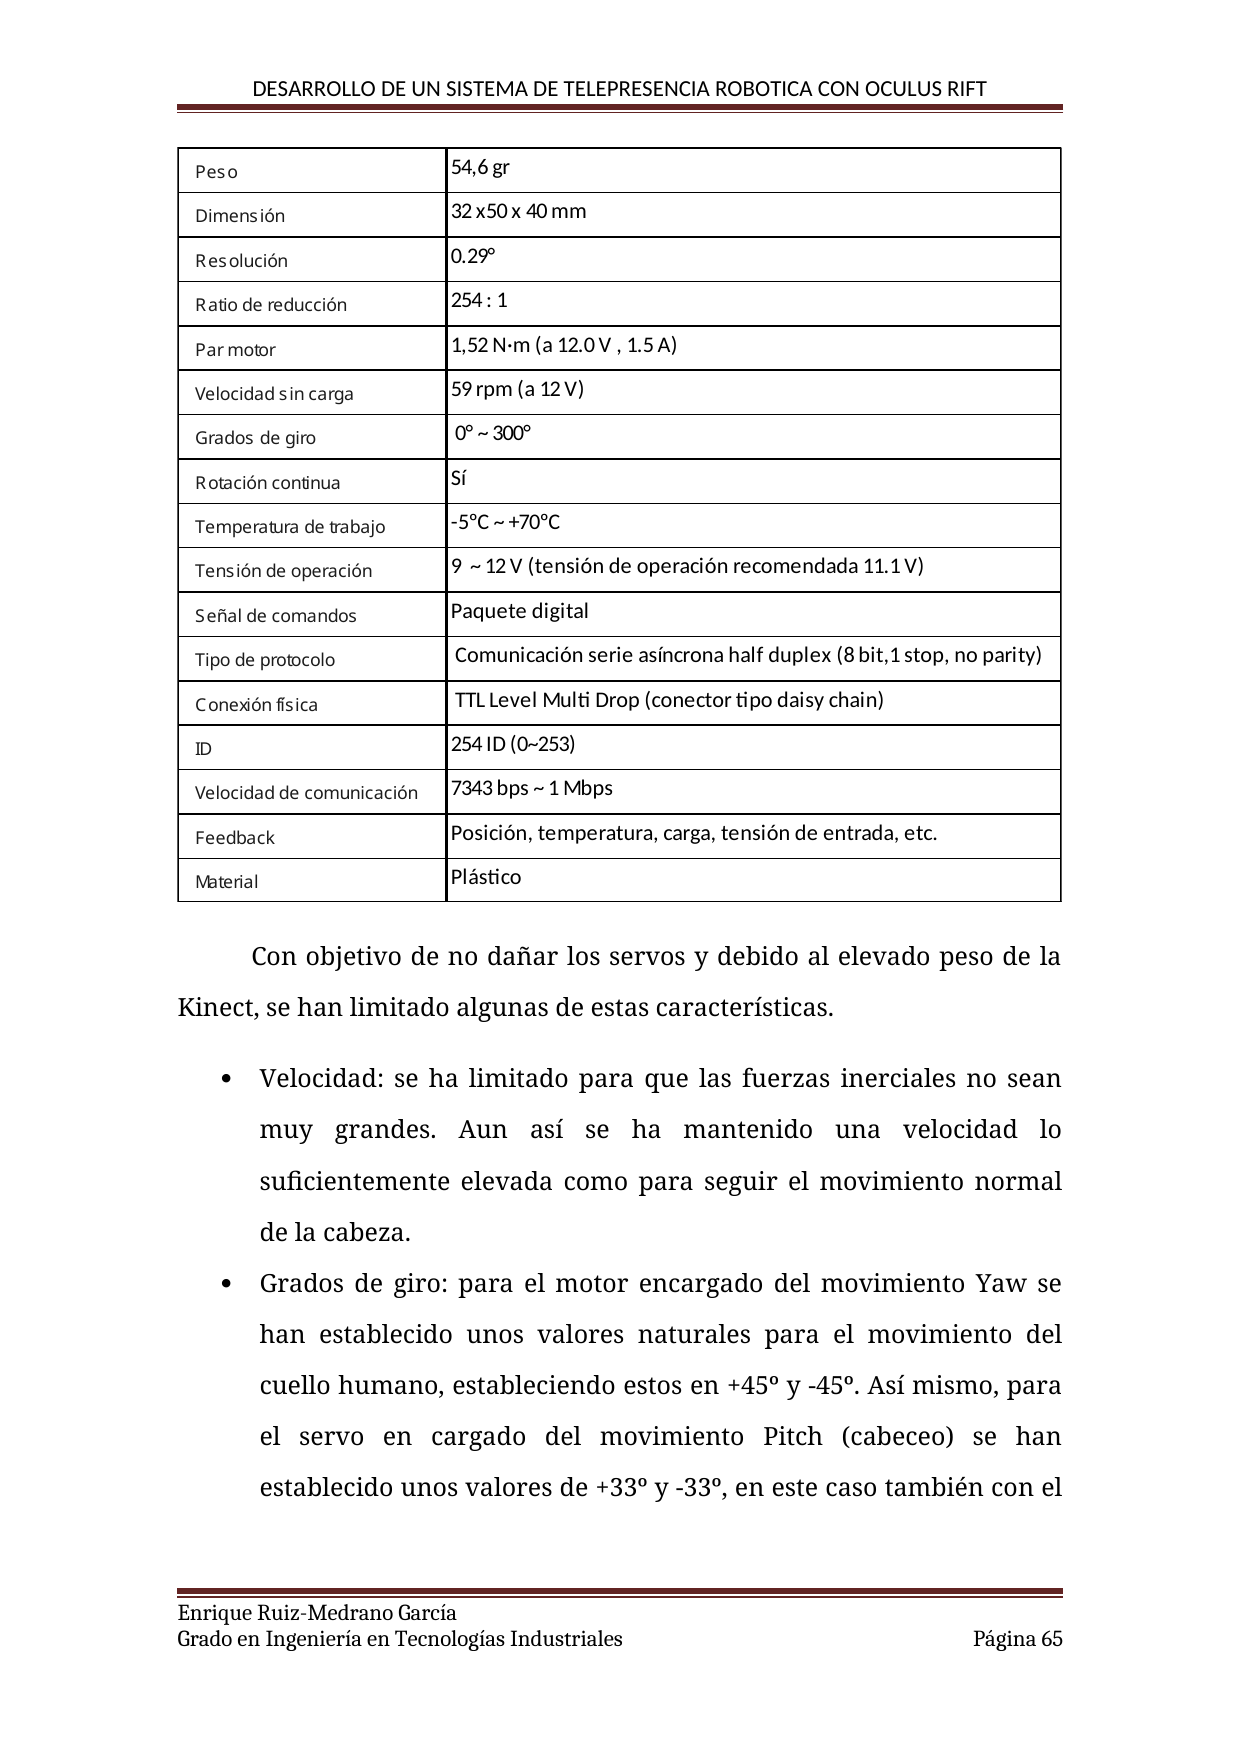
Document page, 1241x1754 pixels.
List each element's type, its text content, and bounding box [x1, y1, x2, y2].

list Velocidad: se ha limitado para que las fuerzas inerciales no sean muy grandes. Aun así se ha mantenido una velocidad lo suficientemente elevada como para seguir el movimiento normal de la cabeza. [222, 1061, 1063, 1248]
text Con objetivo de no dañar los servos y debido al elevado peso de la Kinect, se han limitado algunas de estas características. [177, 938, 1063, 1023]
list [222, 1265, 1063, 1503]
